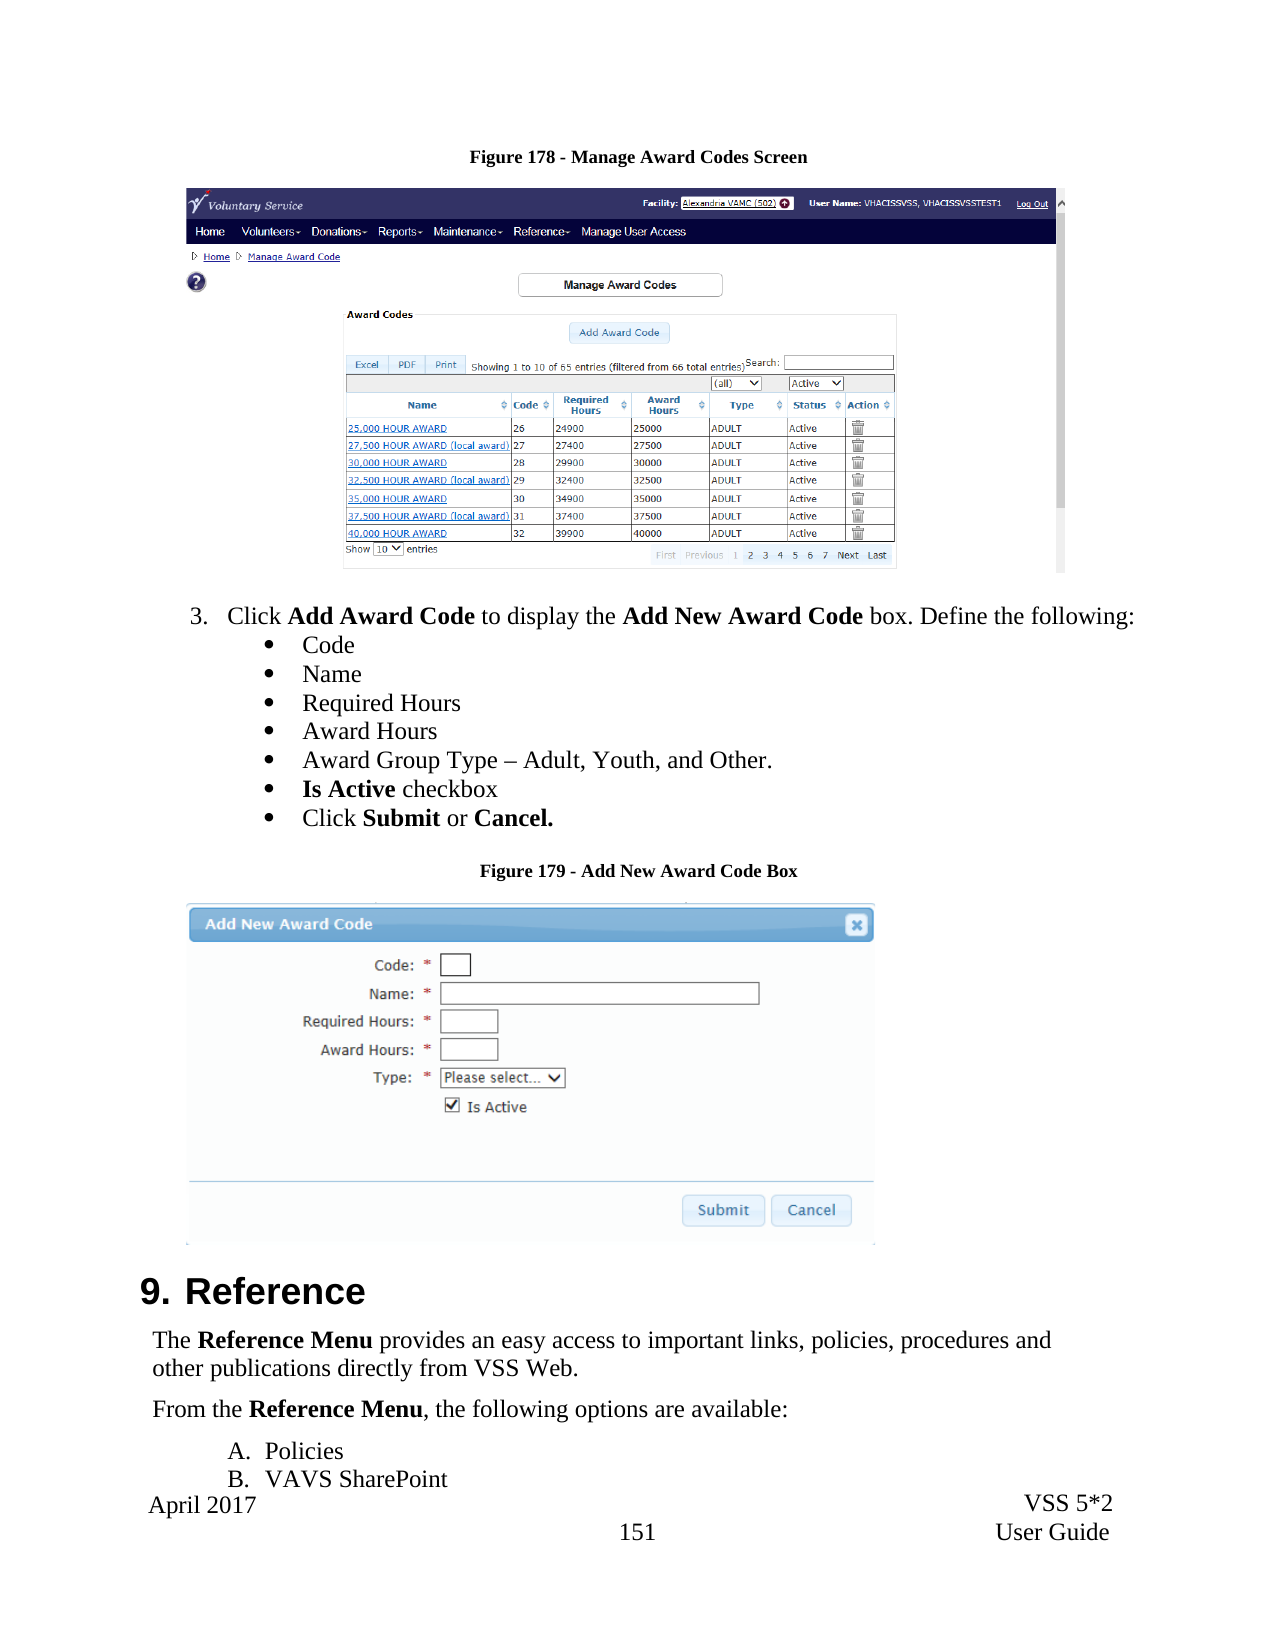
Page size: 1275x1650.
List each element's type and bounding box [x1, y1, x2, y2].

picture [186, 188, 1065, 573]
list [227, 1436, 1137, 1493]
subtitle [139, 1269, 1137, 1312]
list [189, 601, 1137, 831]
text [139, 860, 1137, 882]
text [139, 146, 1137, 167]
picture [186, 902, 876, 1245]
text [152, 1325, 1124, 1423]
